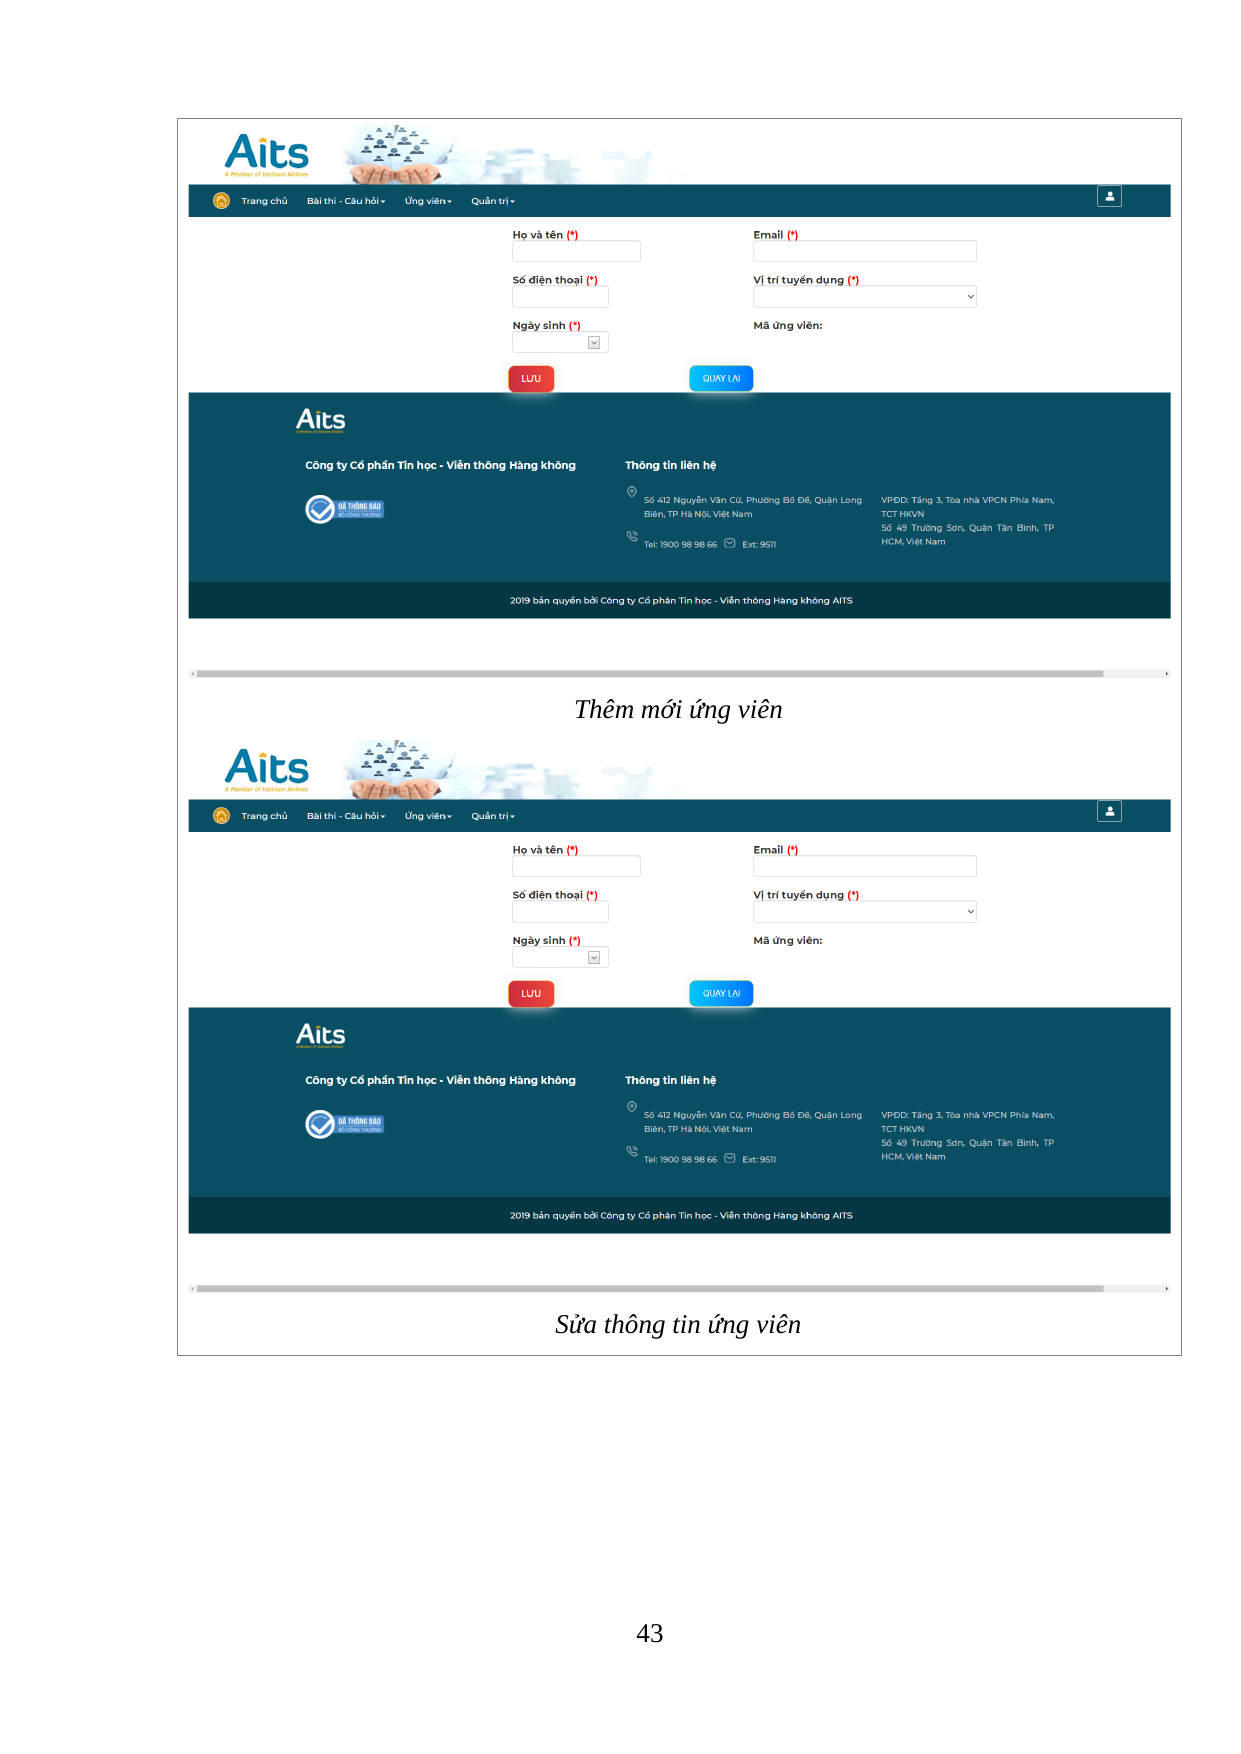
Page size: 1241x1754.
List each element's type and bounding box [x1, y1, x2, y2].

picture [728, 597, 736, 603]
table_cell [178, 119, 1181, 1355]
picture [728, 1212, 736, 1218]
picture [188, 619, 1171, 678]
picture [188, 1234, 1171, 1293]
picture [188, 740, 1171, 1196]
picture [188, 125, 1171, 581]
